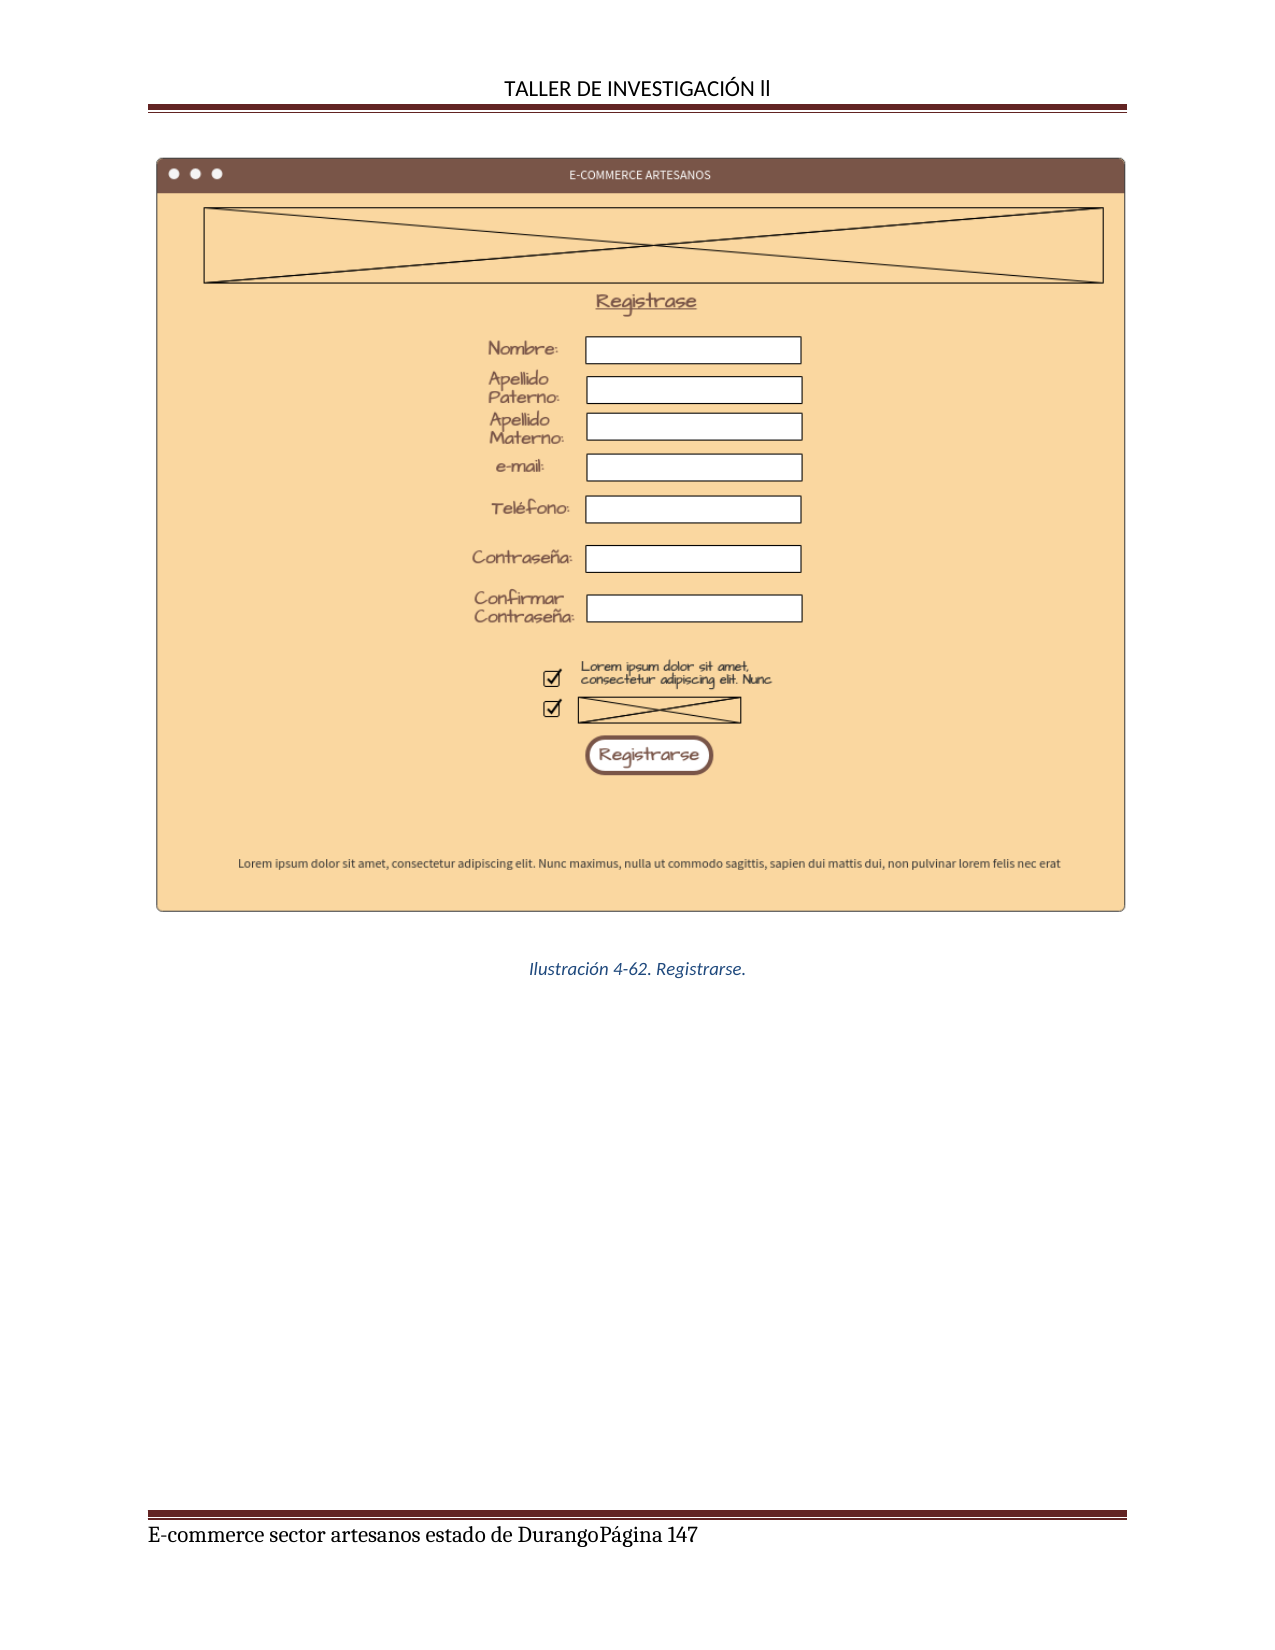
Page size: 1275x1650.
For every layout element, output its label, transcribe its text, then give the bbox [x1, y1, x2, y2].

picture [147, 147, 1130, 923]
